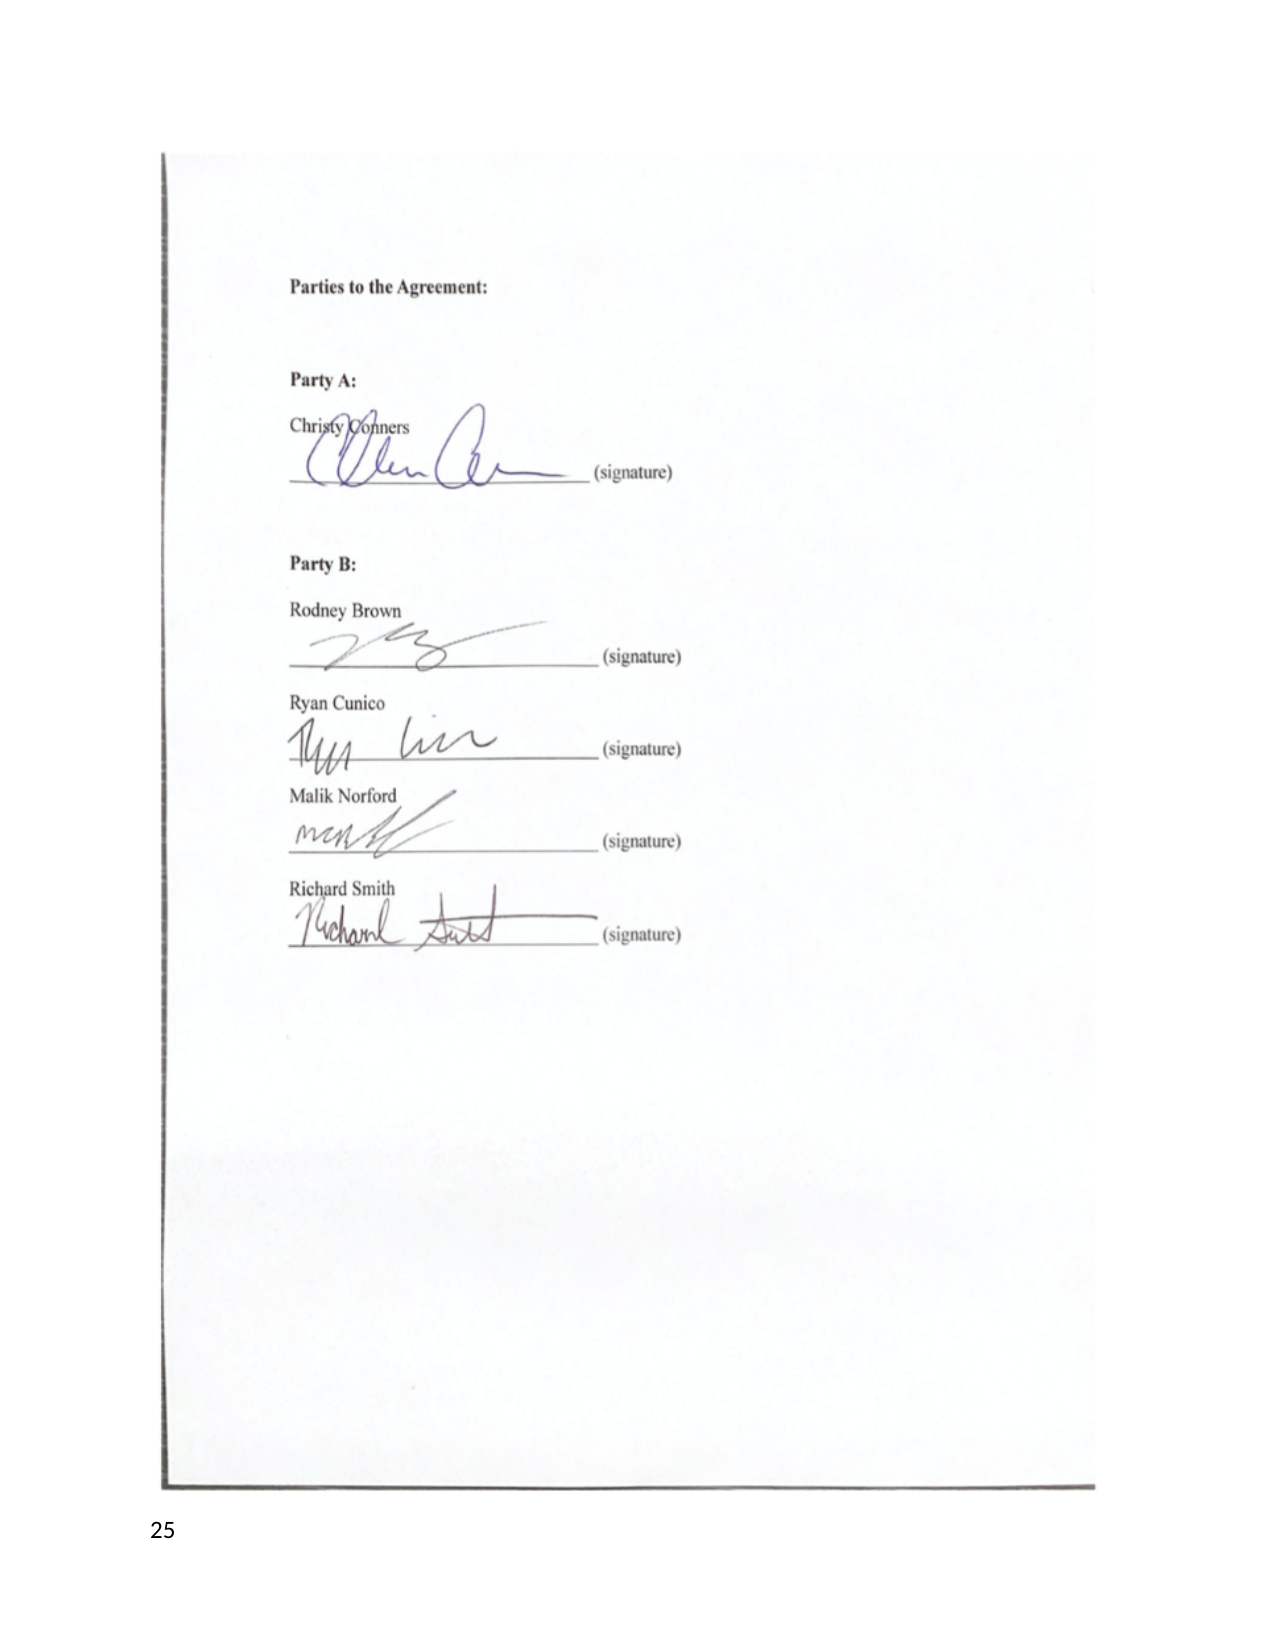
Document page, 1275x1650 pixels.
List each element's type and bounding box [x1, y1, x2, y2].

picture [156, 150, 1103, 1500]
